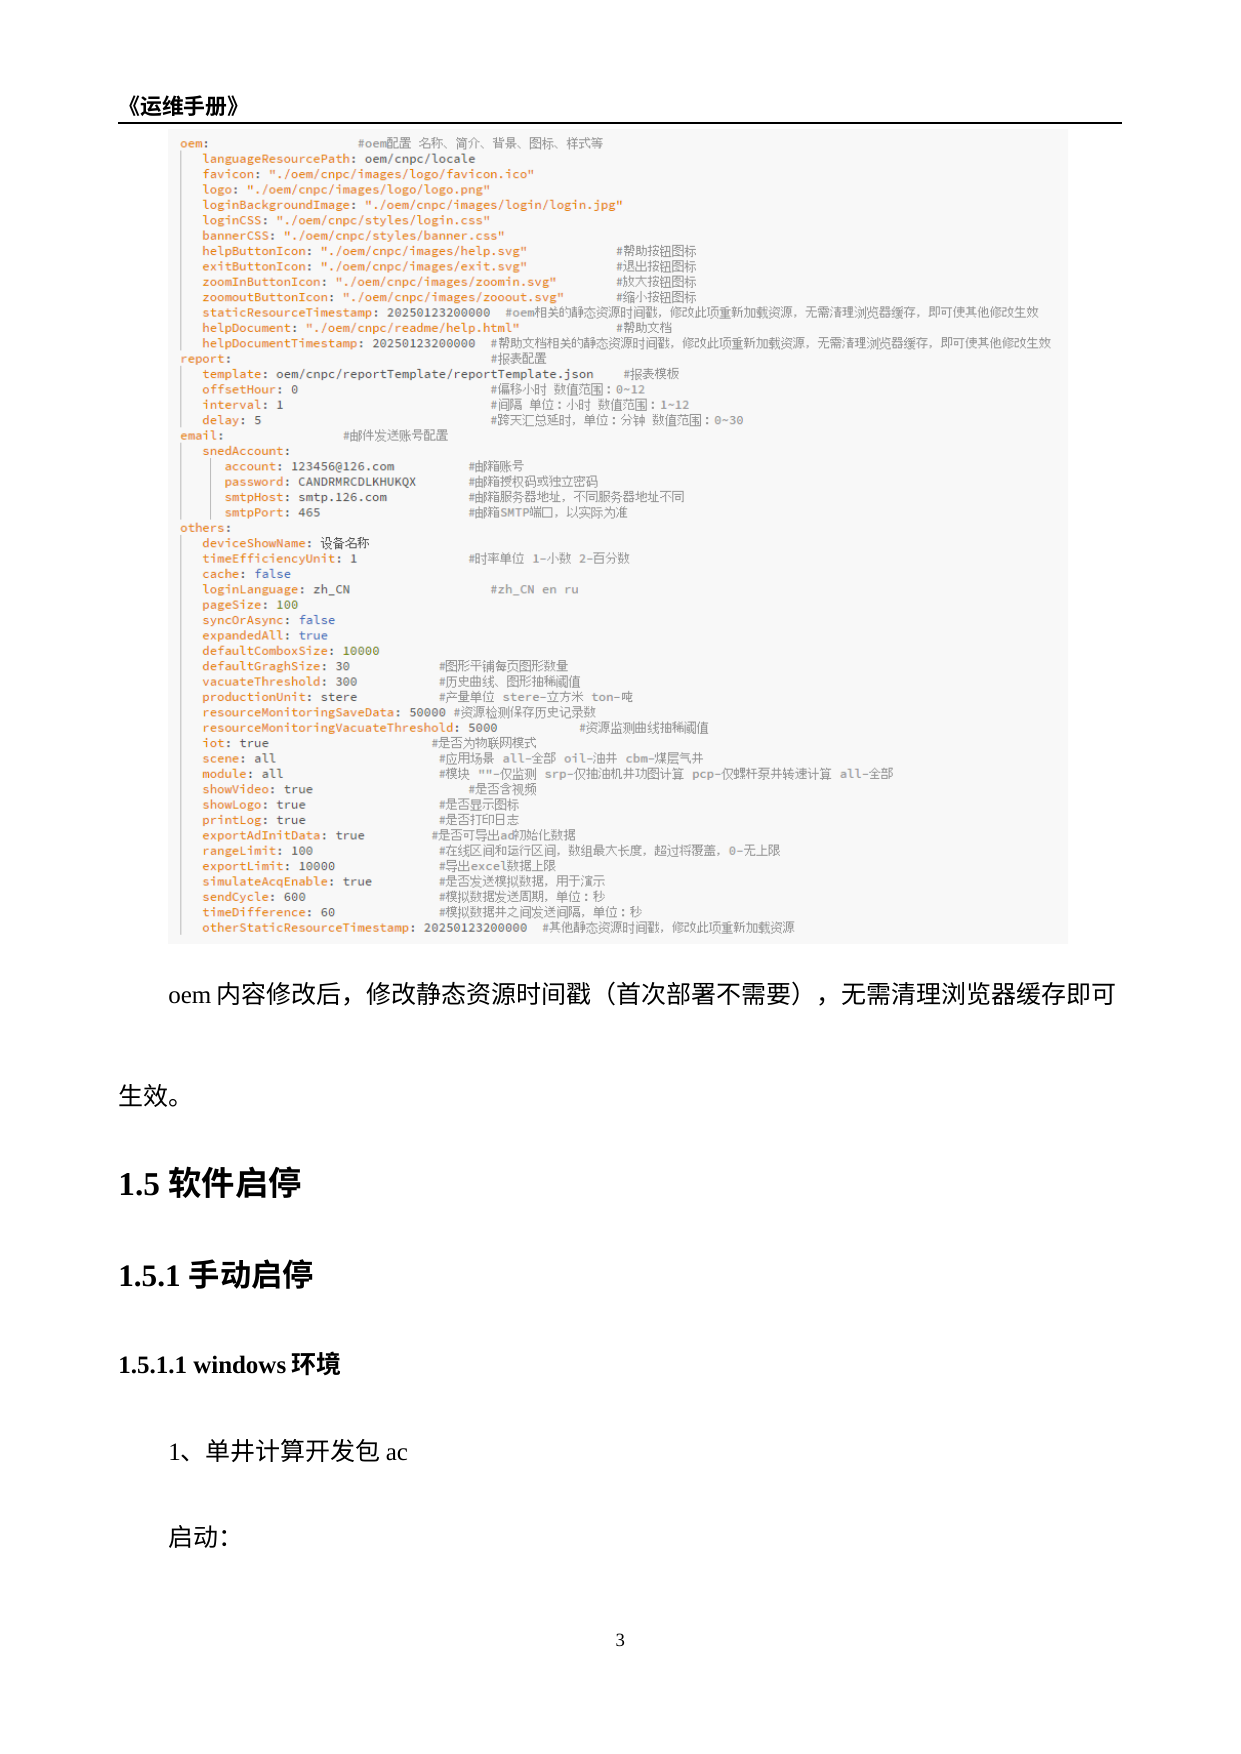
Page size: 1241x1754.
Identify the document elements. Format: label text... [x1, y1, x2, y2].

text 启动： [118, 1501, 1122, 1569]
subtitle 1.5 软件启停 [118, 1147, 1122, 1214]
subtitle 1.5.1 手动启停 [118, 1239, 1122, 1307]
text oem内容修改后，修改静态资源时间戳（首次部署不需要），无需清理浏览器缓存即可生效。 [118, 959, 1122, 1128]
picture [168, 129, 1069, 944]
text 1、单井计算开发包ac [118, 1415, 1122, 1483]
subtitle 1.5.1.1 windows环境 [118, 1329, 1122, 1397]
